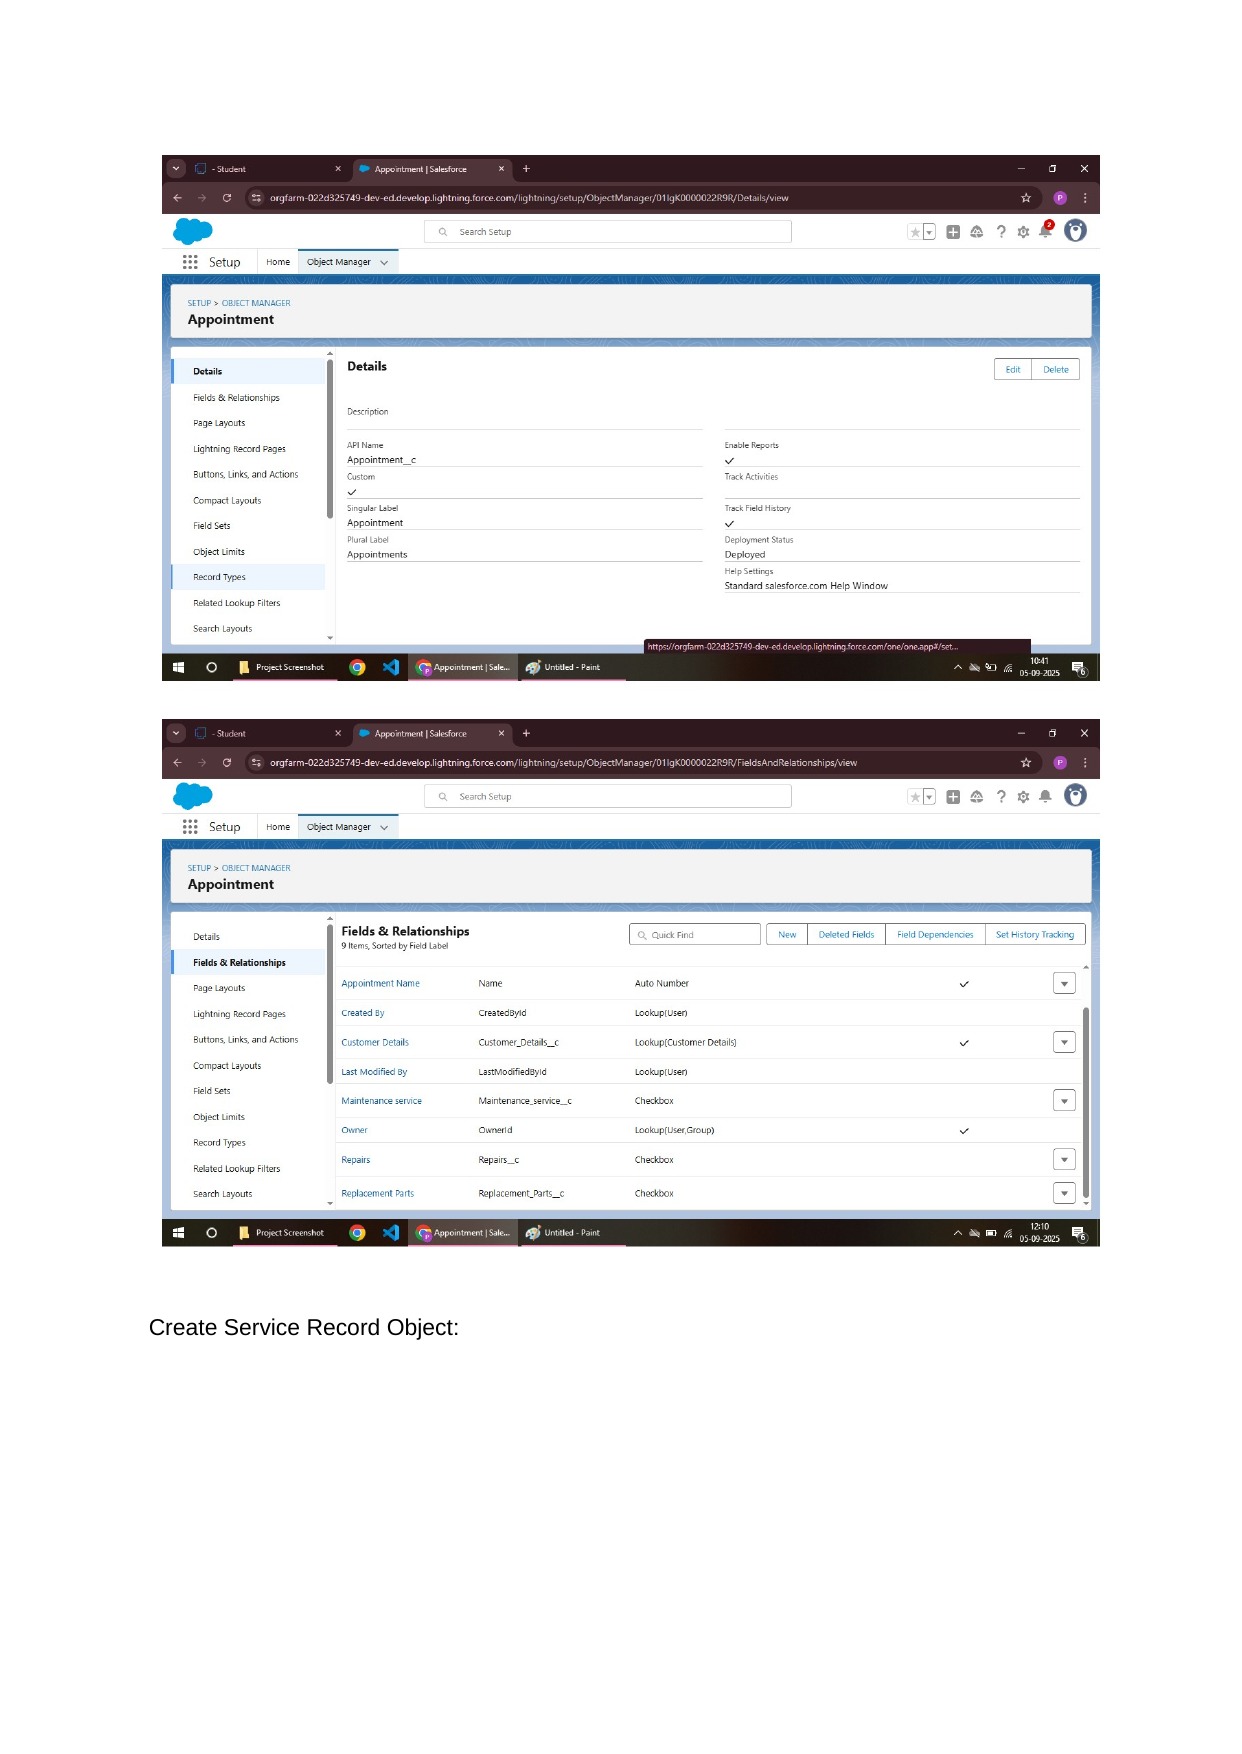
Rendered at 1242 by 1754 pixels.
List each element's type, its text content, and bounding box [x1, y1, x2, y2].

picture [162, 719, 1104, 1275]
picture [162, 153, 1104, 708]
text Create Service Record Object: [148, 1314, 1091, 1340]
